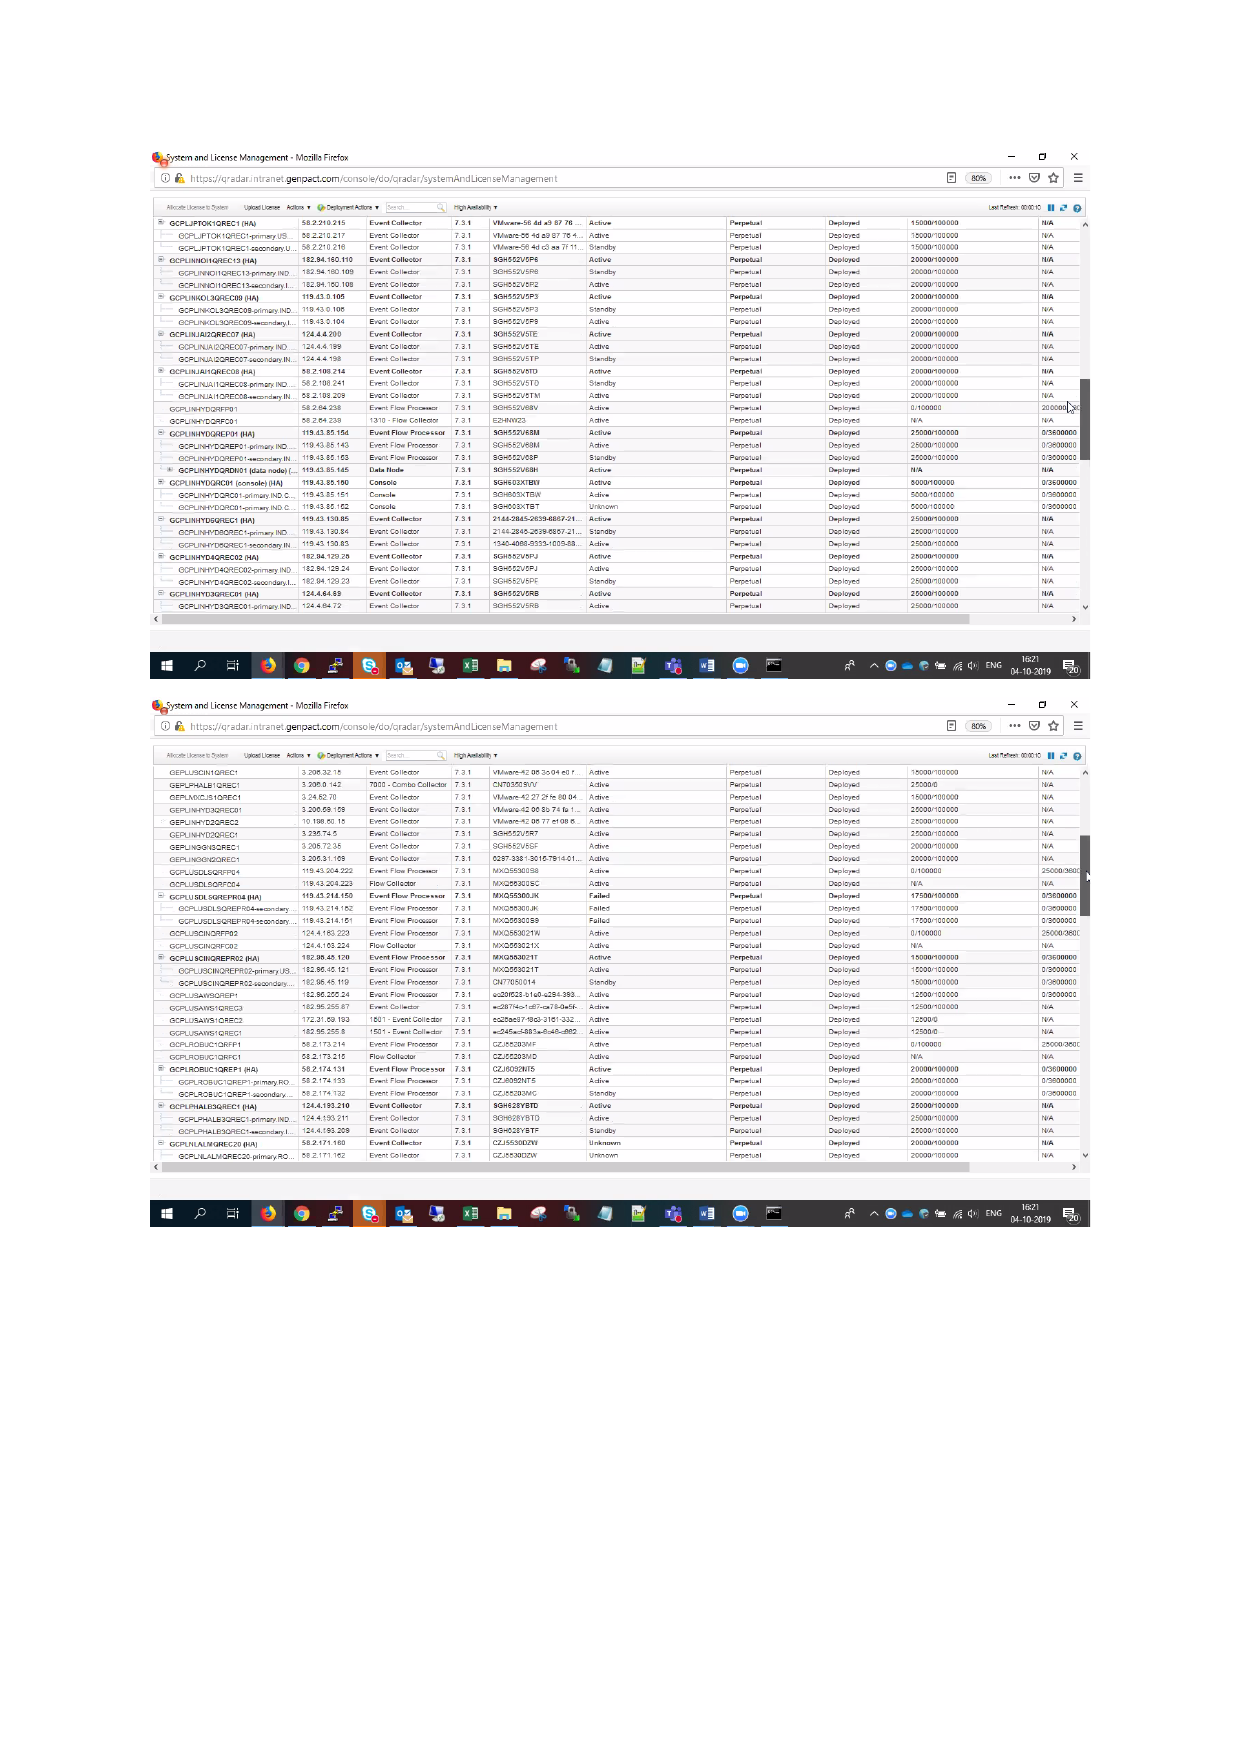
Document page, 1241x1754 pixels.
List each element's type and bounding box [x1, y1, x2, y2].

picture [150, 150, 1091, 679]
picture [150, 697, 1091, 1227]
